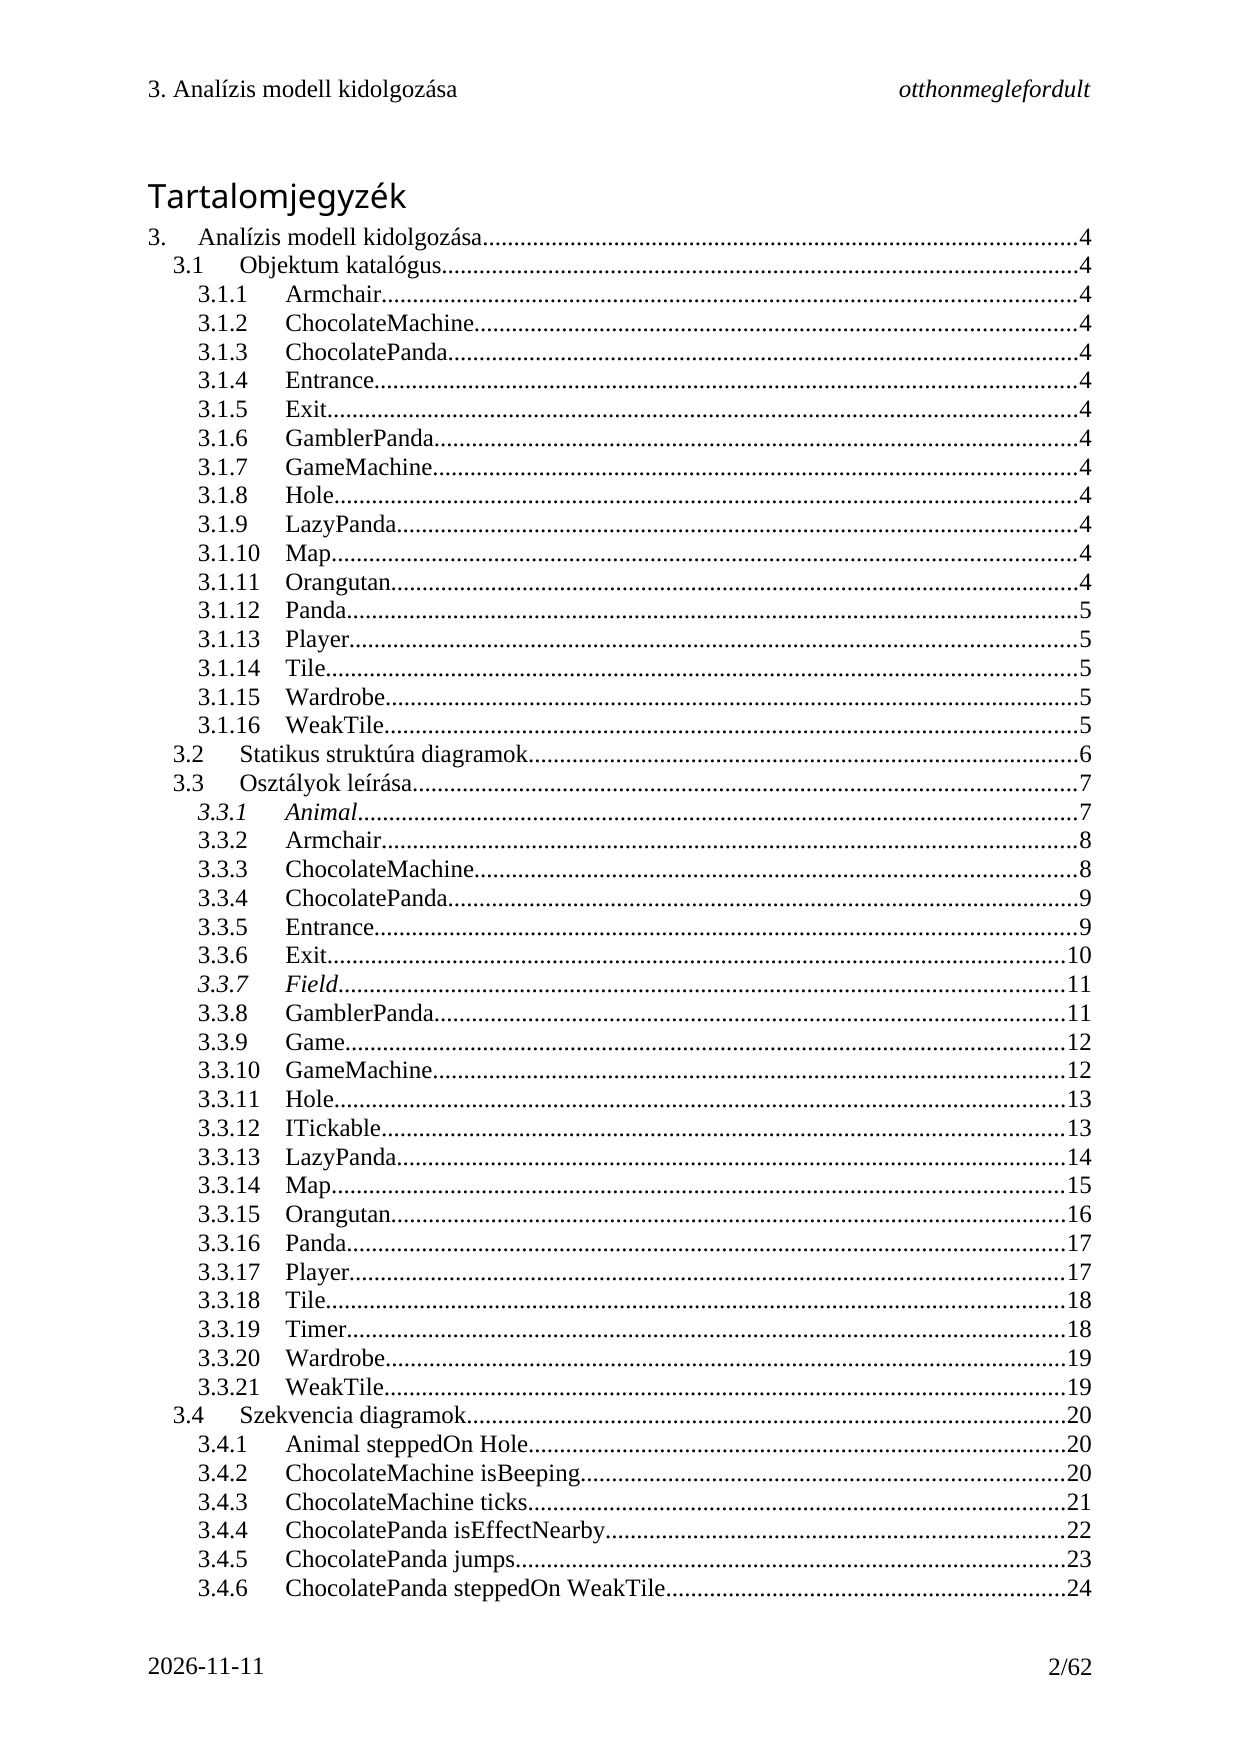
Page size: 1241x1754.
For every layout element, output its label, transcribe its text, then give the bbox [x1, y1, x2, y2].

text 3.3.6 Exit 10 [198, 940, 1093, 969]
text 3.3.8 GamblerPanda 11 [198, 998, 1093, 1027]
text 3.3.19 Timer 18 [198, 1314, 1093, 1343]
text 3.1.15 Wardrobe 5 [198, 682, 1093, 710]
text 3.4.2 ChocolateMachine isBeeping 20 [198, 1458, 1093, 1487]
text 3.1.13 Player 5 [198, 624, 1093, 653]
text 3. Analízis modell kidolgozása 4 [148, 222, 1093, 250]
text 3.1.5 Exit 4 [198, 394, 1093, 423]
subtitle Tartalomjegyzék [148, 173, 1093, 218]
text 3.3.5 Entrance 9 [198, 912, 1093, 940]
text 3.3.7 Field 11 [198, 969, 1093, 998]
text 3.3.12 ITickable 13 [198, 1113, 1093, 1142]
text 3.3.13 LazyPanda 14 [198, 1142, 1093, 1170]
text 3.1 Objektum katalógus 4 [173, 250, 1093, 279]
text 3.1.10 Map 4 [198, 538, 1093, 567]
text 3.3.11 Hole 13 [198, 1084, 1093, 1113]
text 3.2 Statikus struktúra diagramok 6 [173, 739, 1093, 768]
text 3.3.21 WeakTile 19 [198, 1372, 1093, 1400]
text 3.1.1 Armchair 4 [198, 279, 1093, 308]
text 3.1.9 LazyPanda 4 [198, 509, 1093, 538]
text 3.4 Szekvencia diagramok 20 [173, 1400, 1093, 1429]
text 3.3.16 Panda 17 [198, 1228, 1093, 1257]
text 3.4.4 ChocolatePanda isEffectNearby 22 [198, 1515, 1093, 1544]
text 3.1.2 ChocolateMachine 4 [198, 308, 1093, 337]
text 3.3.4 ChocolatePanda 9 [198, 883, 1093, 912]
text 3.1.3 ChocolatePanda 4 [198, 337, 1093, 365]
text 3.4.1 Animal steppedOn Hole 20 [198, 1429, 1093, 1458]
text 3.4.3 ChocolateMachine ticks 21 [198, 1487, 1093, 1515]
text 3.4.5 ChocolatePanda jumps 23 [198, 1544, 1093, 1573]
text 3.3 Osztályok leírása 7 [173, 768, 1093, 797]
text 3.3.15 Orangutan 16 [198, 1199, 1093, 1228]
text 3.3.1 Animal 7 [198, 797, 1093, 825]
text 3.4.6 ChocolatePanda steppedOn WeakTile 24 [198, 1573, 1093, 1602]
text 3.3.14 Map 15 [198, 1170, 1093, 1199]
text 3.1.14 Tile 5 [198, 653, 1093, 682]
text 3.1.8 Hole 4 [198, 480, 1093, 509]
text 3.3.10 GameMachine 12 [198, 1055, 1093, 1084]
text 3.3.9 Game 12 [198, 1027, 1093, 1055]
text 3.1.16 WeakTile 5 [198, 710, 1093, 739]
text 3.3.3 ChocolateMachine 8 [198, 854, 1093, 883]
text 3.3.17 Player 17 [198, 1257, 1093, 1285]
text 3.3.20 Wardrobe 19 [198, 1343, 1093, 1372]
text 3.1.4 Entrance 4 [198, 365, 1093, 394]
text 3.1.7 GameMachine 4 [198, 452, 1093, 480]
text 3.1.6 GamblerPanda 4 [198, 423, 1093, 452]
text 3.3.2 Armchair 8 [198, 825, 1093, 854]
text 3.1.12 Panda 5 [198, 595, 1093, 624]
text 3.1.11 Orangutan 4 [198, 567, 1093, 595]
text 3.3.18 Tile 18 [198, 1285, 1093, 1314]
